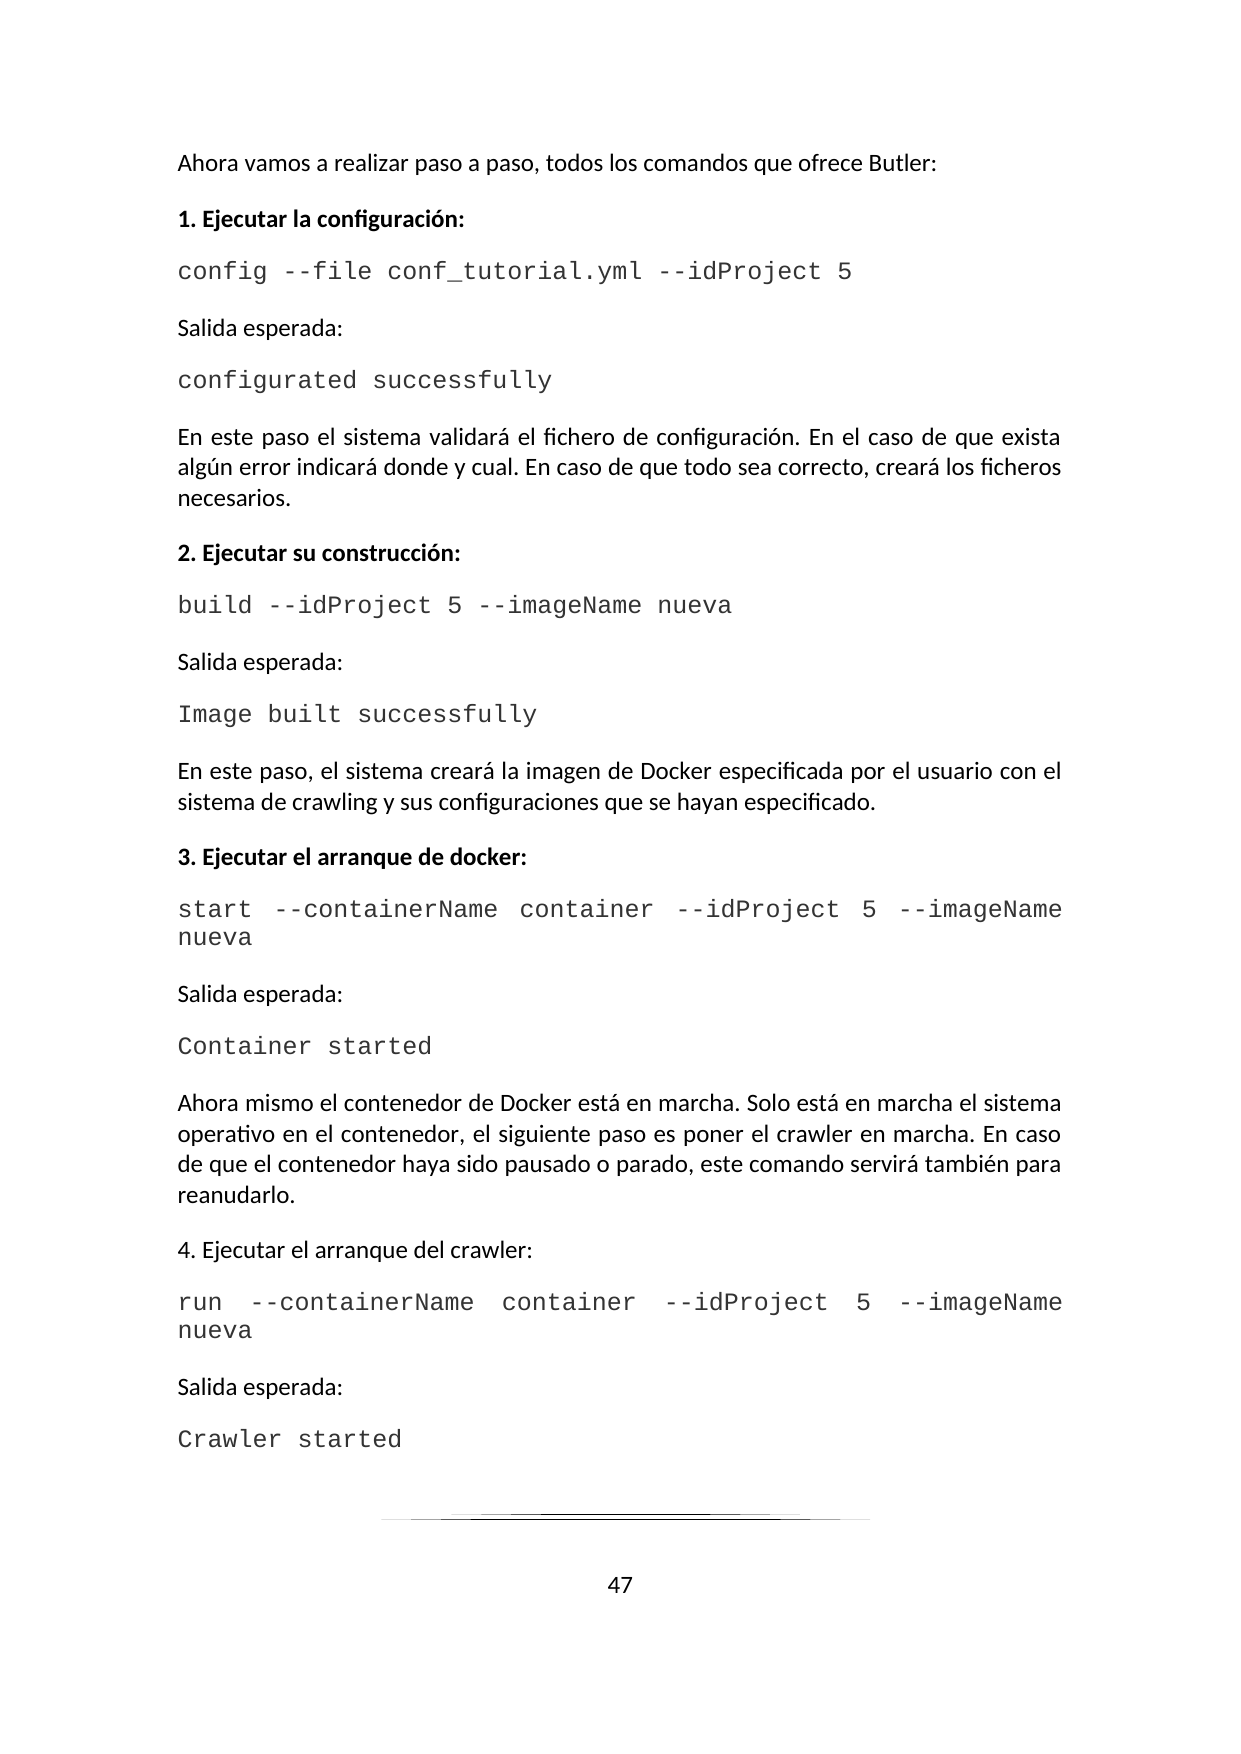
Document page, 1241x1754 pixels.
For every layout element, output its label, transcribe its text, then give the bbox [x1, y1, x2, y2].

text 4. Ejecutar el arranque del crawler: [177, 1234, 1063, 1265]
text Ahora vamos a realizar paso a paso, todos los comandos que ofrece Butler: [177, 148, 1063, 178]
text En este paso el sistema validará el fichero de configuración. En el caso de que exista algún error indicará donde y cual. En caso de que todo sea correcto, creará los ficheros necesarios. [177, 421, 1063, 512]
text En este paso, el sistema creará la imagen de Docker especificada por el usuario con el sistema de crawling y sus configuraciones que se hayan especificado. [177, 755, 1063, 816]
text Salida esperada: [177, 1371, 1063, 1402]
text configurated successfully [177, 367, 1063, 396]
text Salida esperada: [177, 646, 1063, 677]
text run --containerName container --idProject 5 --imageName nueva [177, 1290, 1063, 1346]
text Salida esperada: [177, 312, 1063, 342]
text Image built successfully [177, 702, 1063, 730]
text 3. Ejecutar el arranque de docker: [177, 841, 1063, 872]
text start --containerName container --idProject 5 --imageName nueva [177, 897, 1063, 953]
text Ahora mismo el contenedor de Docker está en marcha. Solo está en marcha el sistema operativo en el contenedor, el siguiente paso es poner el crawler en marcha. En caso de que el contenedor haya sido pausado o parado, este comando servirá también para reanudarlo. [177, 1087, 1063, 1209]
text build --idProject 5 --imageName nueva [177, 593, 1063, 621]
text Container started [177, 1034, 1063, 1062]
text 1. Ejecutar la configuración: [177, 203, 1063, 234]
text 2. Ejecutar su construcción: [177, 537, 1063, 568]
text Salida esperada: [177, 978, 1063, 1009]
text config --file conf_tutorial.yml --idProject 5 [177, 259, 1063, 287]
text Crawler started [177, 1427, 1063, 1455]
